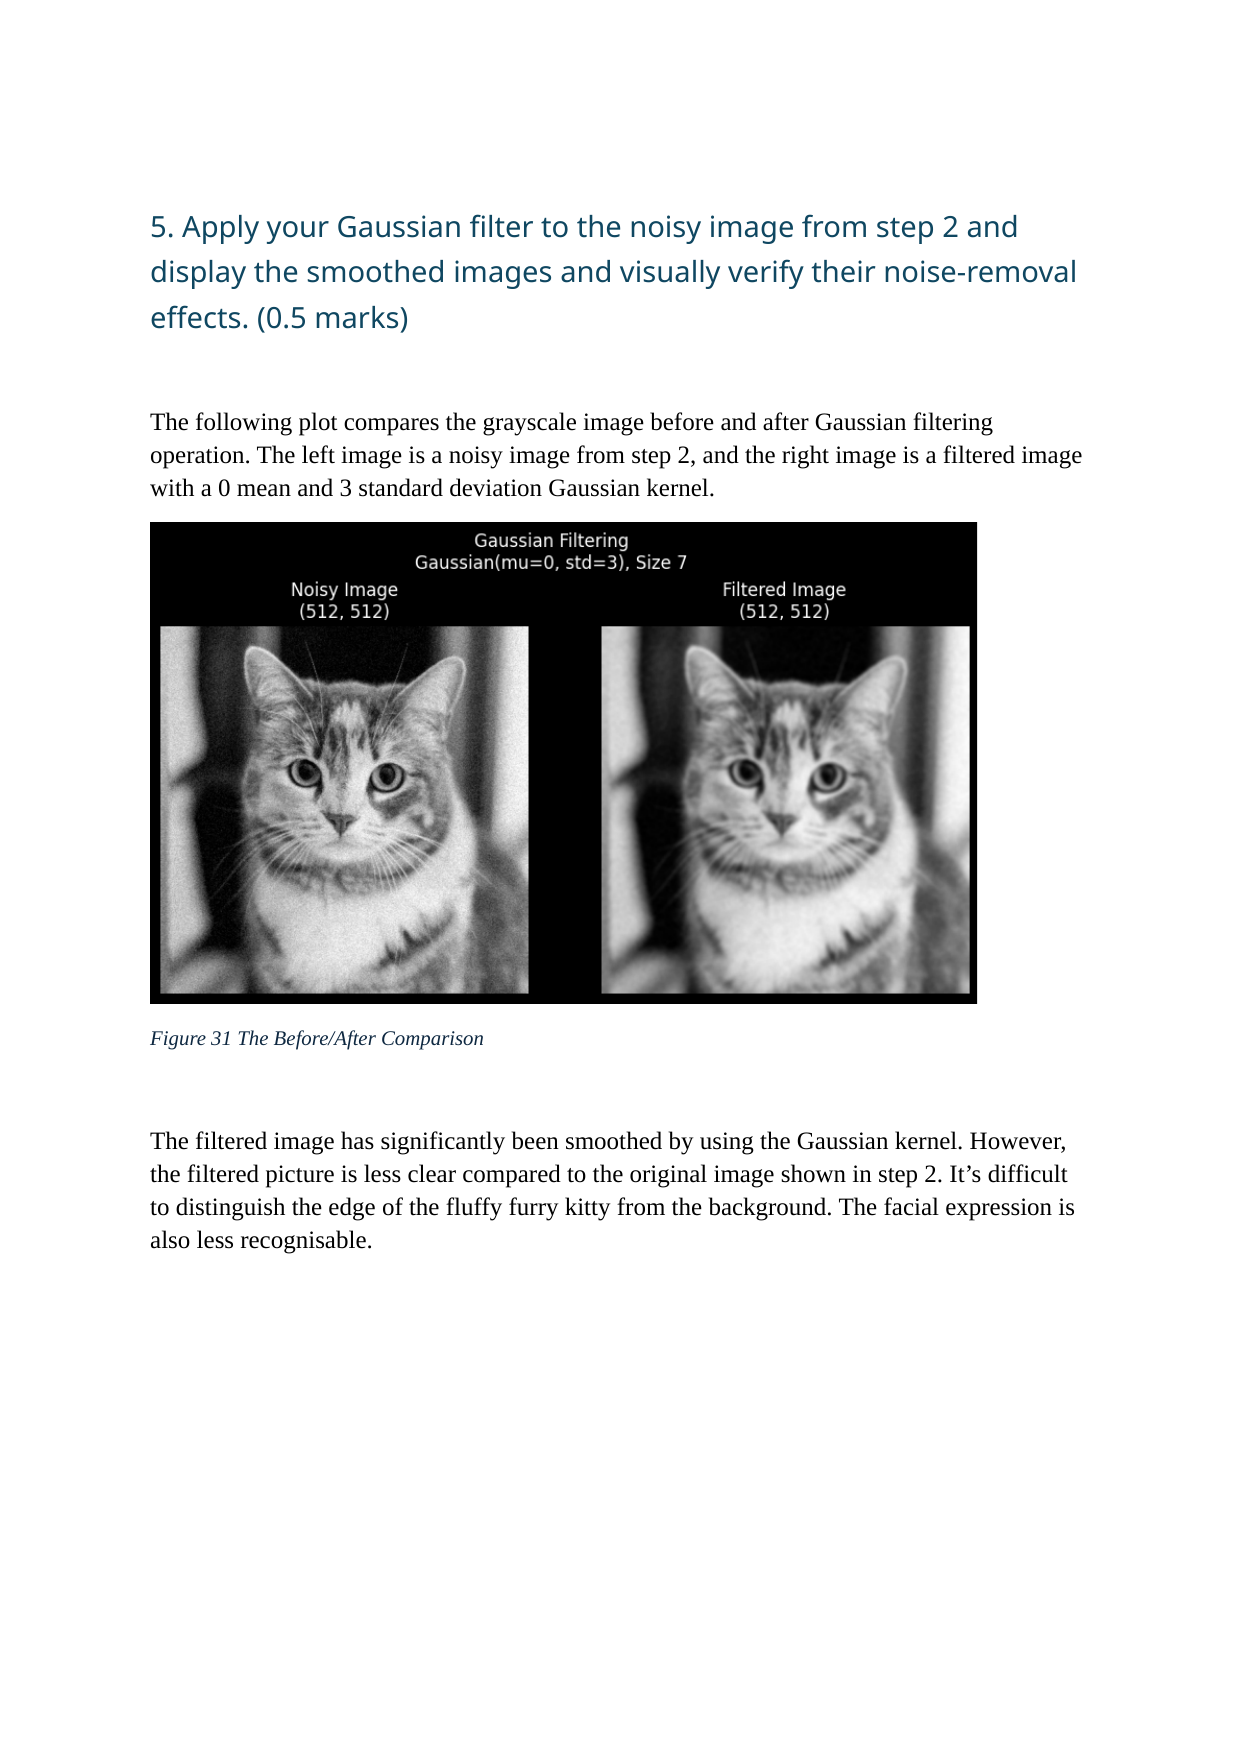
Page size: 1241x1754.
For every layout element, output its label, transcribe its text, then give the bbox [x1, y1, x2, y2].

subtitle 5. Apply your Gaussian filter to the noisy image from step 2 and display the smoothed images and visually verify their noise-removal effects. (0.5 marks) [150, 206, 1090, 337]
text The following plot compares the grayscale image before and after Gaussian filtering operation. The left image is a noisy image from step 2, and the right image is a filtered image with a 0 mean and 3 standard deviation Gaussian kernel. [150, 407, 1090, 502]
text The filtered image has significantly been smoothed by using the Gaussian kernel. However, the filtered picture is less clear compared to the original image shown in step 2. It’s difficult to distinguish the edge of the fluffy furry kitty from the background. The facial expression is also less recognisable. [150, 1126, 1090, 1253]
text Figure 31 The Before/After Comparison [150, 1026, 1090, 1050]
picture [150, 522, 978, 1004]
